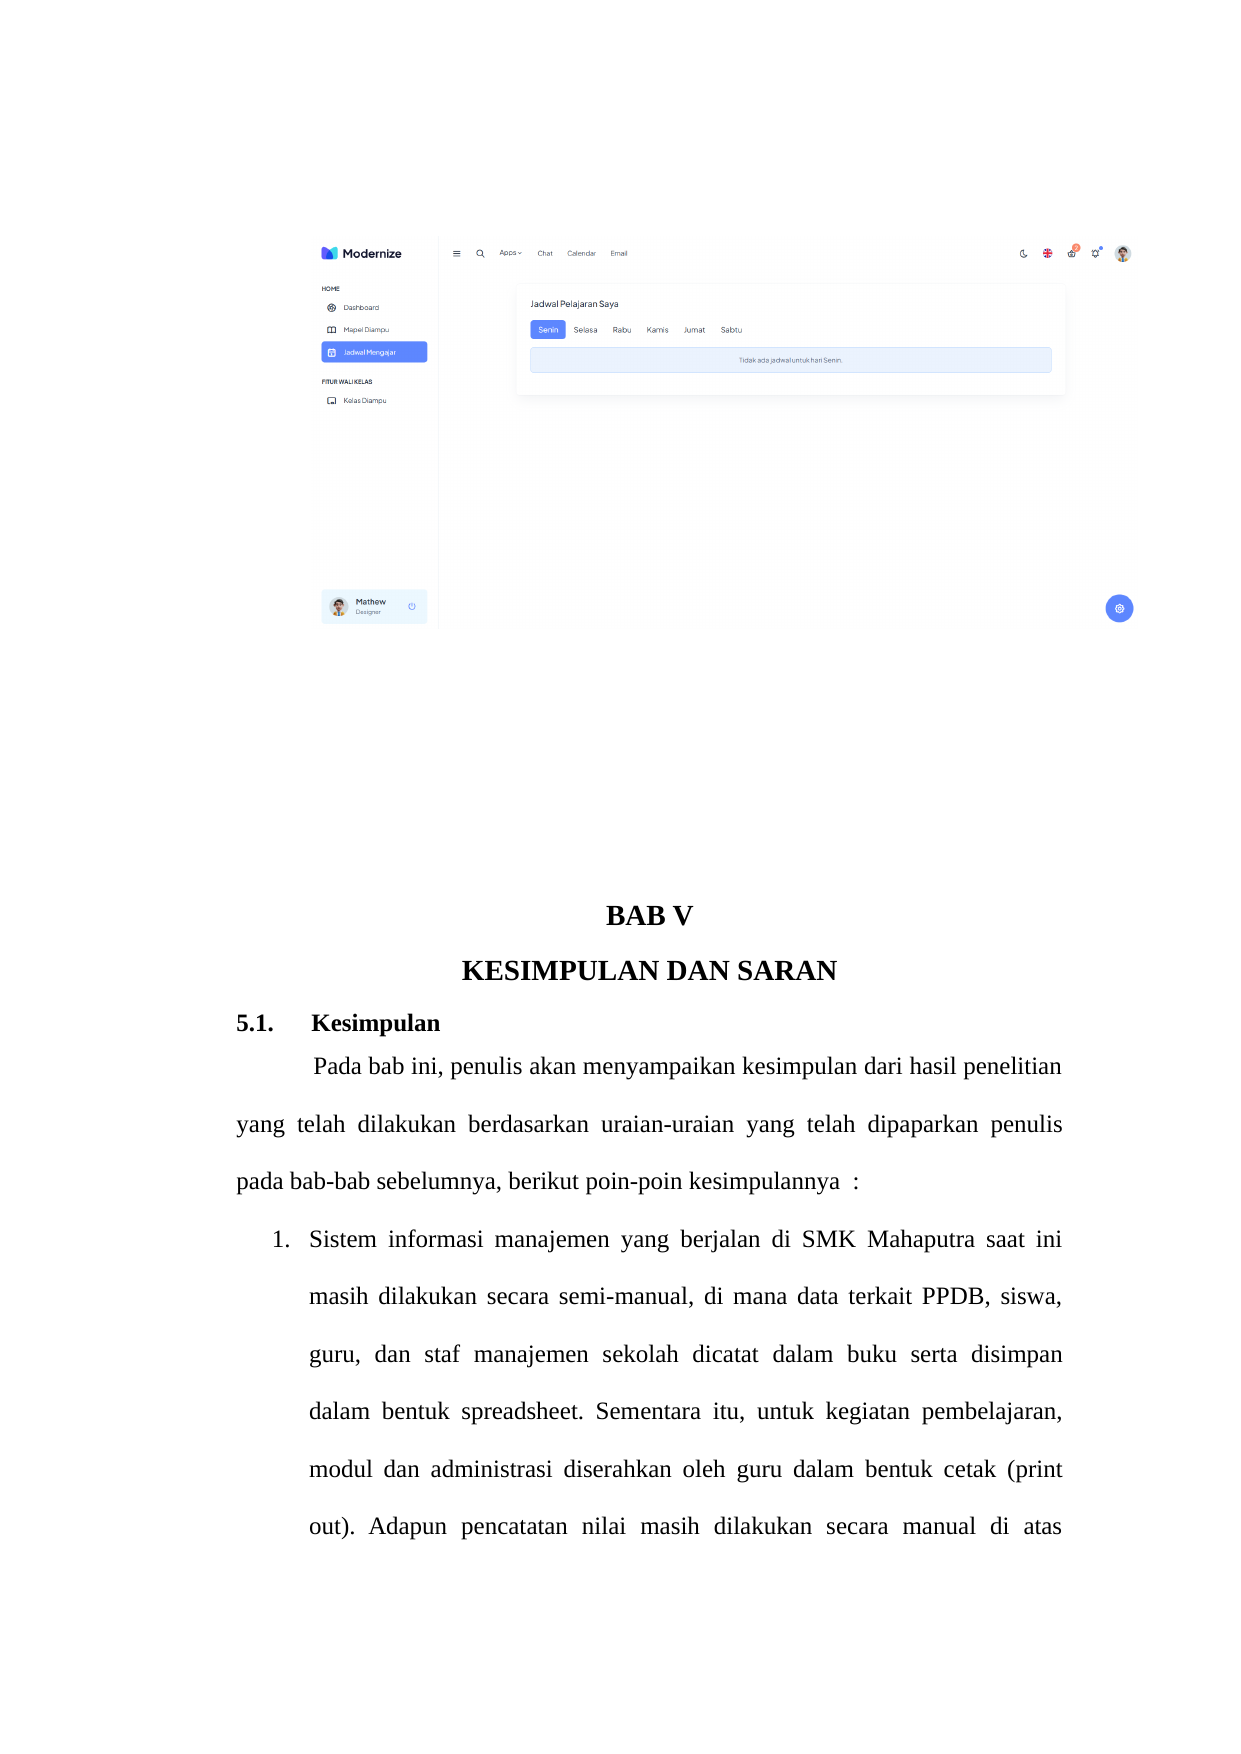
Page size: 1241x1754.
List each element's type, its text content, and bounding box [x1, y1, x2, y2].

text Pada bab ini, penulis akan menyampaikan kesimpulan dari hasil penelitian yang telah dilakukan berdasarkan uraian-uraian yang telah dipaparkan penulis pada bab-bab sebelumnya, berikut poin-poin kesimpulannya : [236, 1051, 1063, 1195]
picture [311, 236, 1138, 629]
text Kesimpulan [236, 1008, 1063, 1037]
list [272, 1224, 1063, 1540]
subtitle BAB V [236, 898, 1063, 931]
subtitle KESIMPULAN DAN SARAN [236, 953, 1063, 986]
